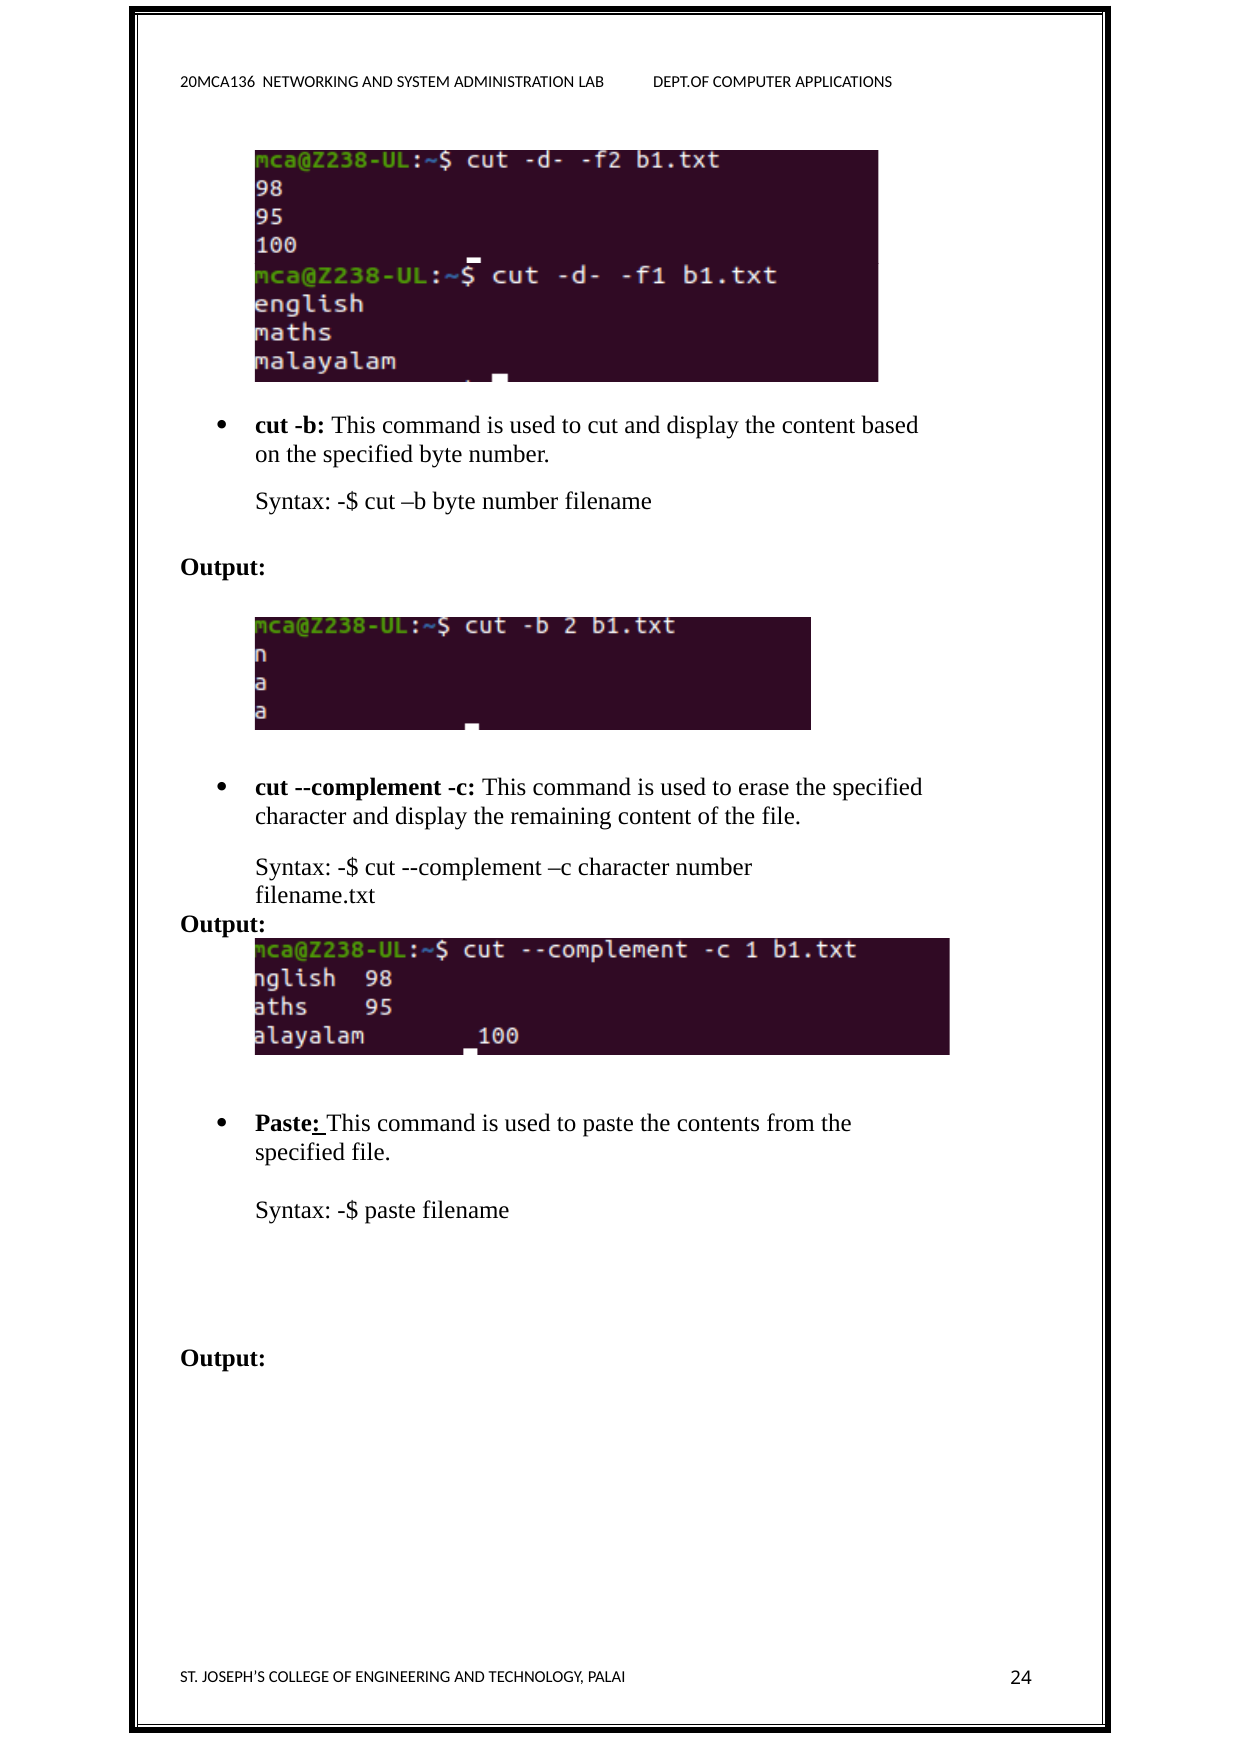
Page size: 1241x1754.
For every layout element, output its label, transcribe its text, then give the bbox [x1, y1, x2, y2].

list Paste: This command is used to paste the contents from the specified file. [217, 1108, 867, 1166]
list Syntax: -$ paste filename [255, 1195, 867, 1223]
text Output: [180, 1343, 867, 1372]
text Syntax: -$ cut --complement –c character number filename.txt [255, 852, 763, 909]
list cut --complement -c: This command is used to erase the specified character and display the remaining content of the file. [217, 772, 946, 830]
picture [254, 150, 879, 382]
text Output: [180, 909, 763, 938]
picture [254, 617, 811, 730]
picture [254, 938, 950, 1055]
text Syntax: -$ cut –b byte number filename [180, 486, 1006, 515]
list cut -b: This command is used to cut and display the content based on the specified byte number. [217, 410, 922, 467]
text Output: [180, 552, 1006, 581]
